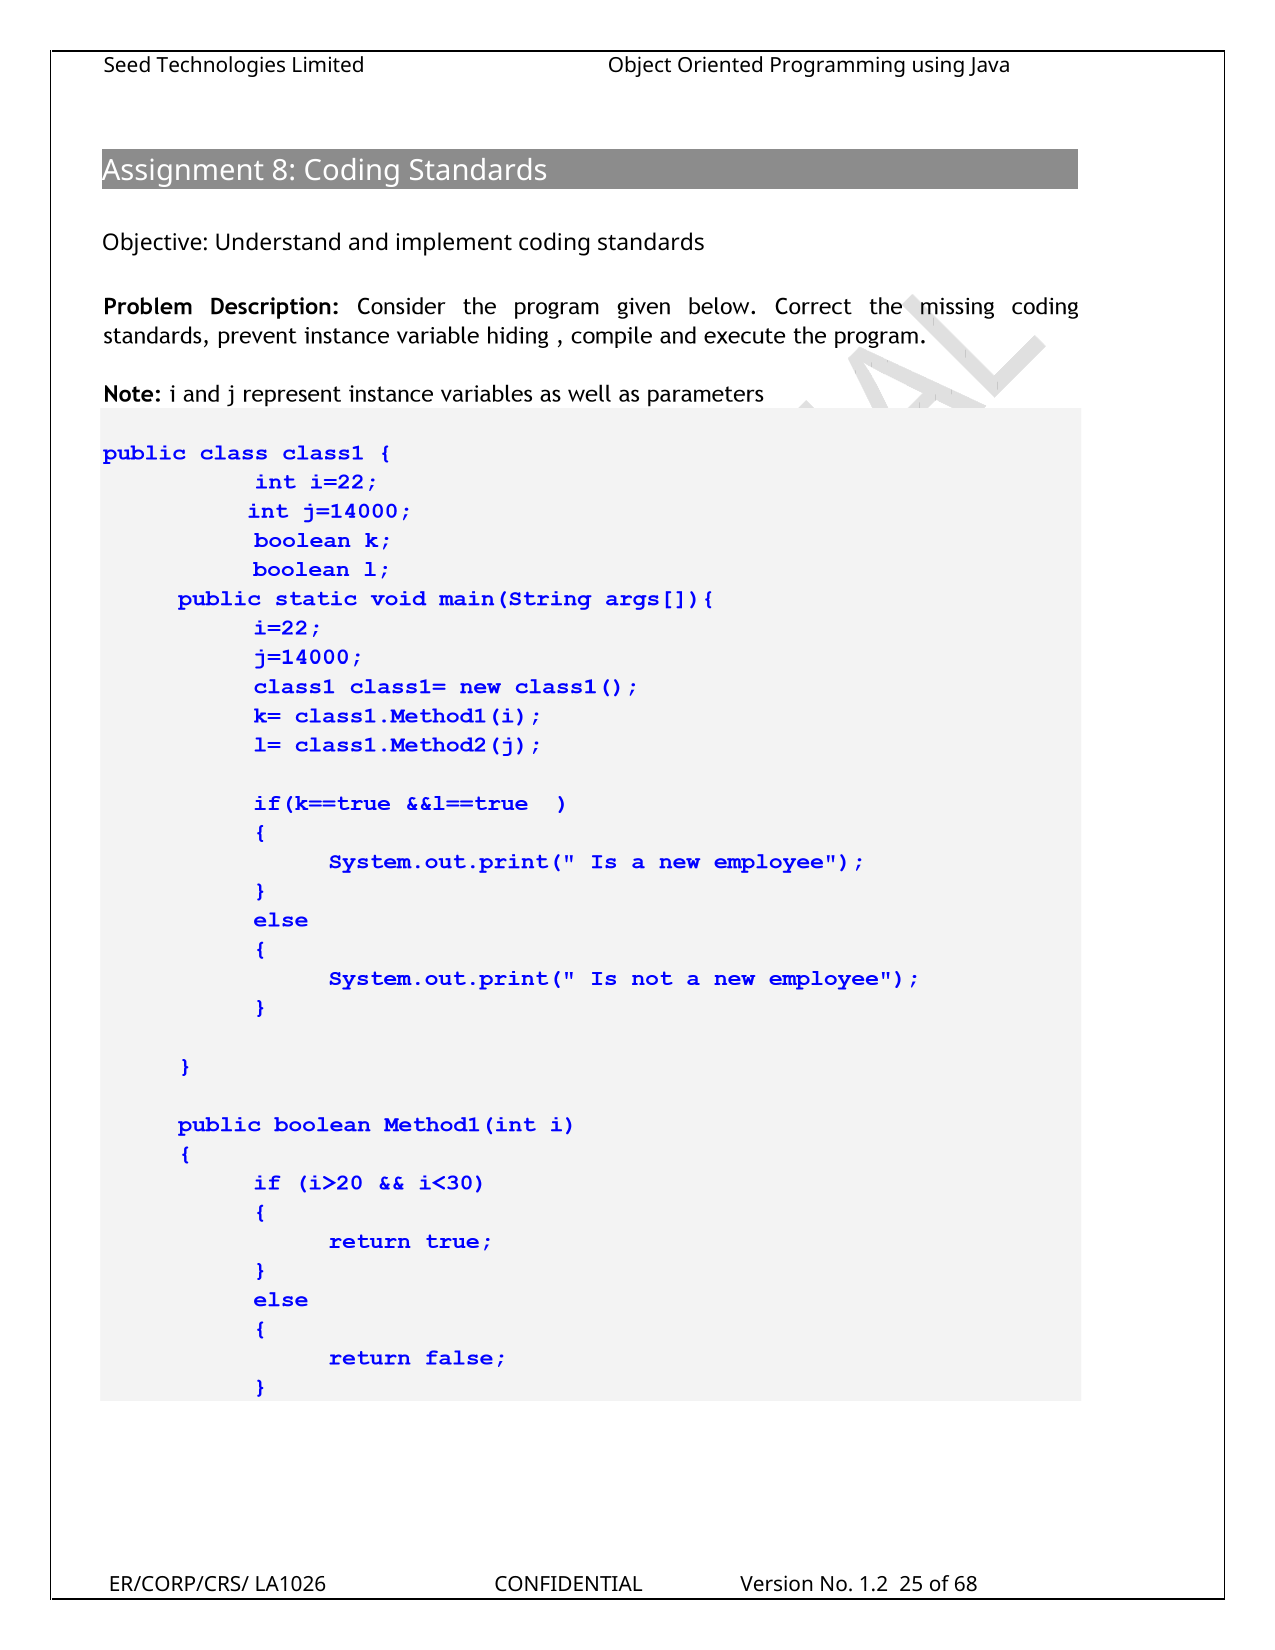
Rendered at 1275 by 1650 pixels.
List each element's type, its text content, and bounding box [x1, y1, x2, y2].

picture [99, 293, 1082, 1401]
text Assignment 8: Coding Standards [102, 149, 1078, 189]
text Objective: Understand and implement coding standards [102, 226, 1078, 257]
